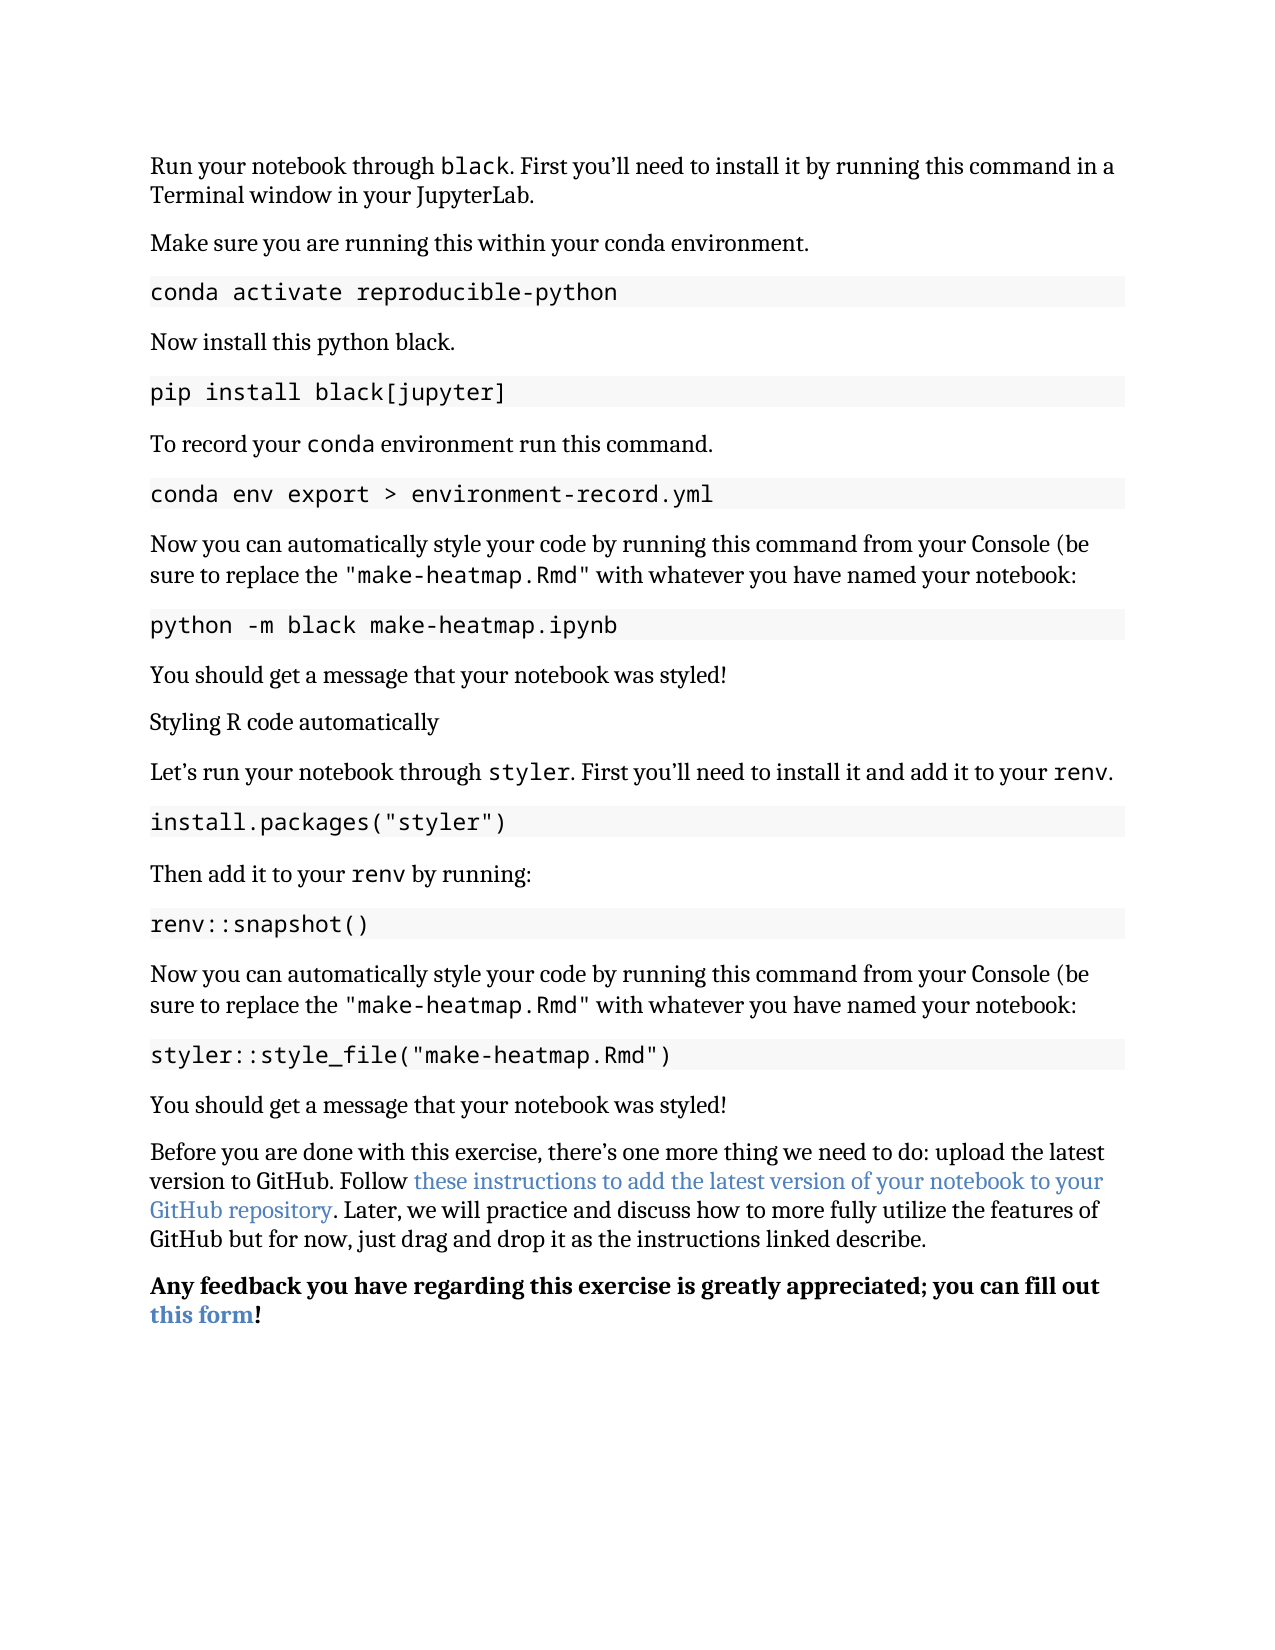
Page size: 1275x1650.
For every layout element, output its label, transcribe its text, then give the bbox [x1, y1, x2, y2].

text Then add it to your renv by running: [150, 858, 1125, 889]
text renv::snapshot() [150, 908, 1125, 939]
text conda activate reproducible-python [150, 276, 1125, 307]
text Before you are done with this exercise, there’s one more thing we need to do: upload the latest version to GitHub. Follow these instructions to add the latest version of your notebook to your GitHub repository. Later, we will practice and discuss how to more fully utilize the features of GitHub but for now, just drag and drop it as the instructions linked describe. [150, 1138, 1125, 1253]
text Let’s run your notebook through styler. First you’ll need to install it and add it to your renv. [150, 756, 1125, 787]
text Now you can automatically style your code by running this command from your Console (be sure to replace the "make-heatmap.Rmd" with whatever you have named your notebook: [150, 960, 1125, 1020]
text python -m black make-heatmap.ipynb [150, 609, 1125, 640]
text Make sure you are running this within your conda environment. [150, 229, 1125, 257]
text Run your notebook through black. First you’ll need to install it by running this command in a Terminal window in your JupyterLab. [150, 150, 1125, 210]
text To record your conda environment run this command. [150, 428, 1125, 459]
text Now install this python black. [150, 328, 1125, 357]
text pip install black[jupyter] [150, 376, 1125, 407]
text Styling R code automatically [150, 708, 1125, 737]
text install.packages("styler") [150, 806, 1125, 837]
text conda env export > environment-record.yml [150, 478, 1125, 509]
text Any feedback you have regarding this exercise is greatly appreciated; you can fill out this form! [150, 1272, 1125, 1329]
text styler::style_file("make-heatmap.Rmd") [150, 1039, 1125, 1070]
text You should get a message that your notebook was styled! [150, 1091, 1125, 1119]
text Now you can automatically style your code by running this command from your Console (be sure to replace the "make-heatmap.Rmd" with whatever you have named your notebook: [150, 530, 1125, 590]
text You should get a message that your notebook was styled! [150, 661, 1125, 689]
